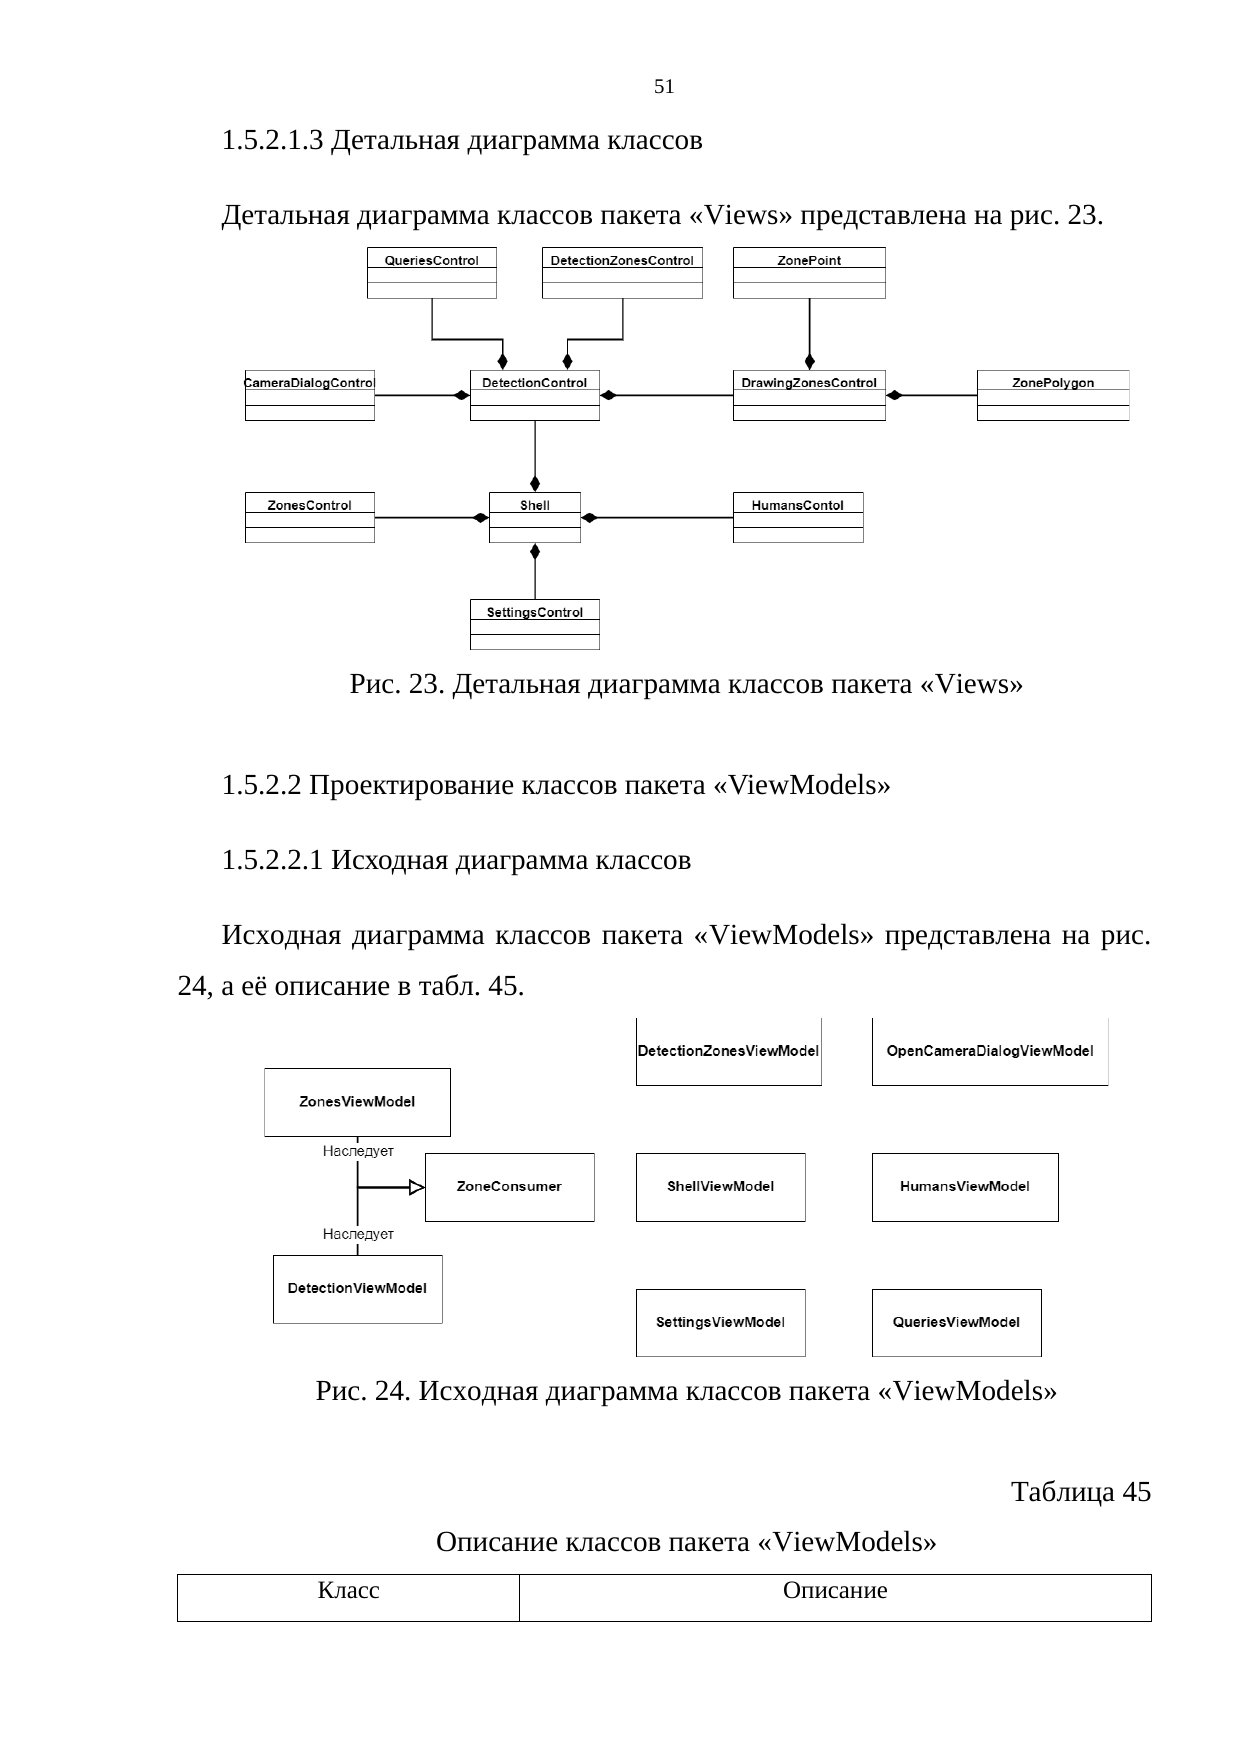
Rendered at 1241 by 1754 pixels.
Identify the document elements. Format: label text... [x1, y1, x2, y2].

text Таблица 45 [177, 1474, 1152, 1507]
text Исходная диаграмма классов пакета «ViewModels» представлена на рис. 24, а её описание в табл. 45. [177, 917, 1152, 1001]
text Рис. 23. Детальная диаграмма классов пакета «Views» [177, 666, 1152, 700]
text 1.5.2.2.1 Исходная диаграмма классов [177, 842, 1152, 876]
picture [264, 1018, 1109, 1357]
text 1.5.2.2 Проектирование классов пакета «ViewModels» [177, 767, 1152, 800]
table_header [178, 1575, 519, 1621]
picture [243, 247, 1130, 650]
text Детальная диаграмма классов пакета «Views» представлена на рис. 23. [177, 197, 1152, 231]
text 1.5.2.1.3 Детальная диаграмма классов [177, 122, 1152, 156]
text Рис. 24. Исходная диаграмма классов пакета «ViewModels» [177, 1373, 1152, 1407]
text Описание классов пакета «ViewModels» [177, 1524, 1152, 1557]
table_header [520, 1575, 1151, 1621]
